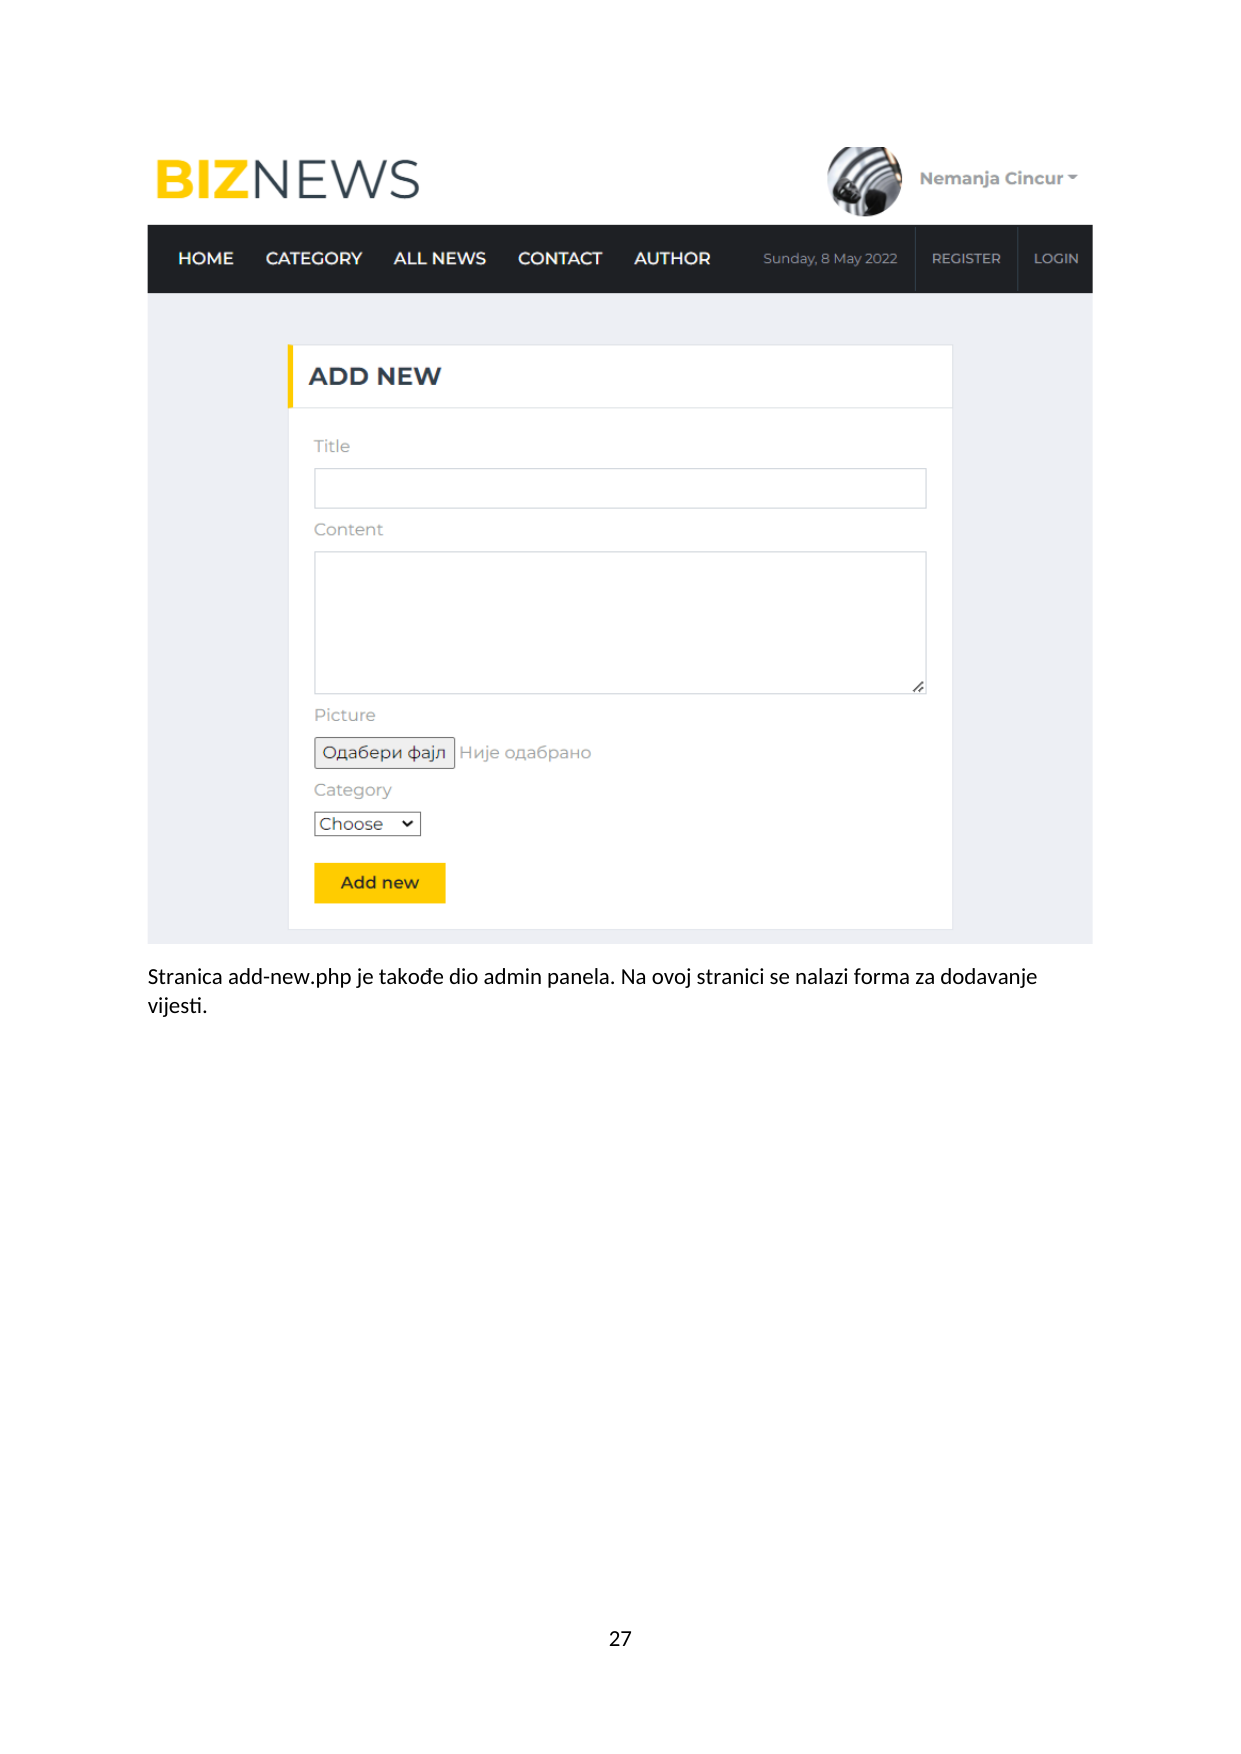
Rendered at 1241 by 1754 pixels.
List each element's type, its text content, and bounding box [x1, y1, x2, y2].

picture [147, 147, 1093, 944]
text Stranica add-new.php je takođe dio admin panela. Na ovoj stranici se nalazi forma za dodavanje vijesti. [148, 962, 1093, 1019]
